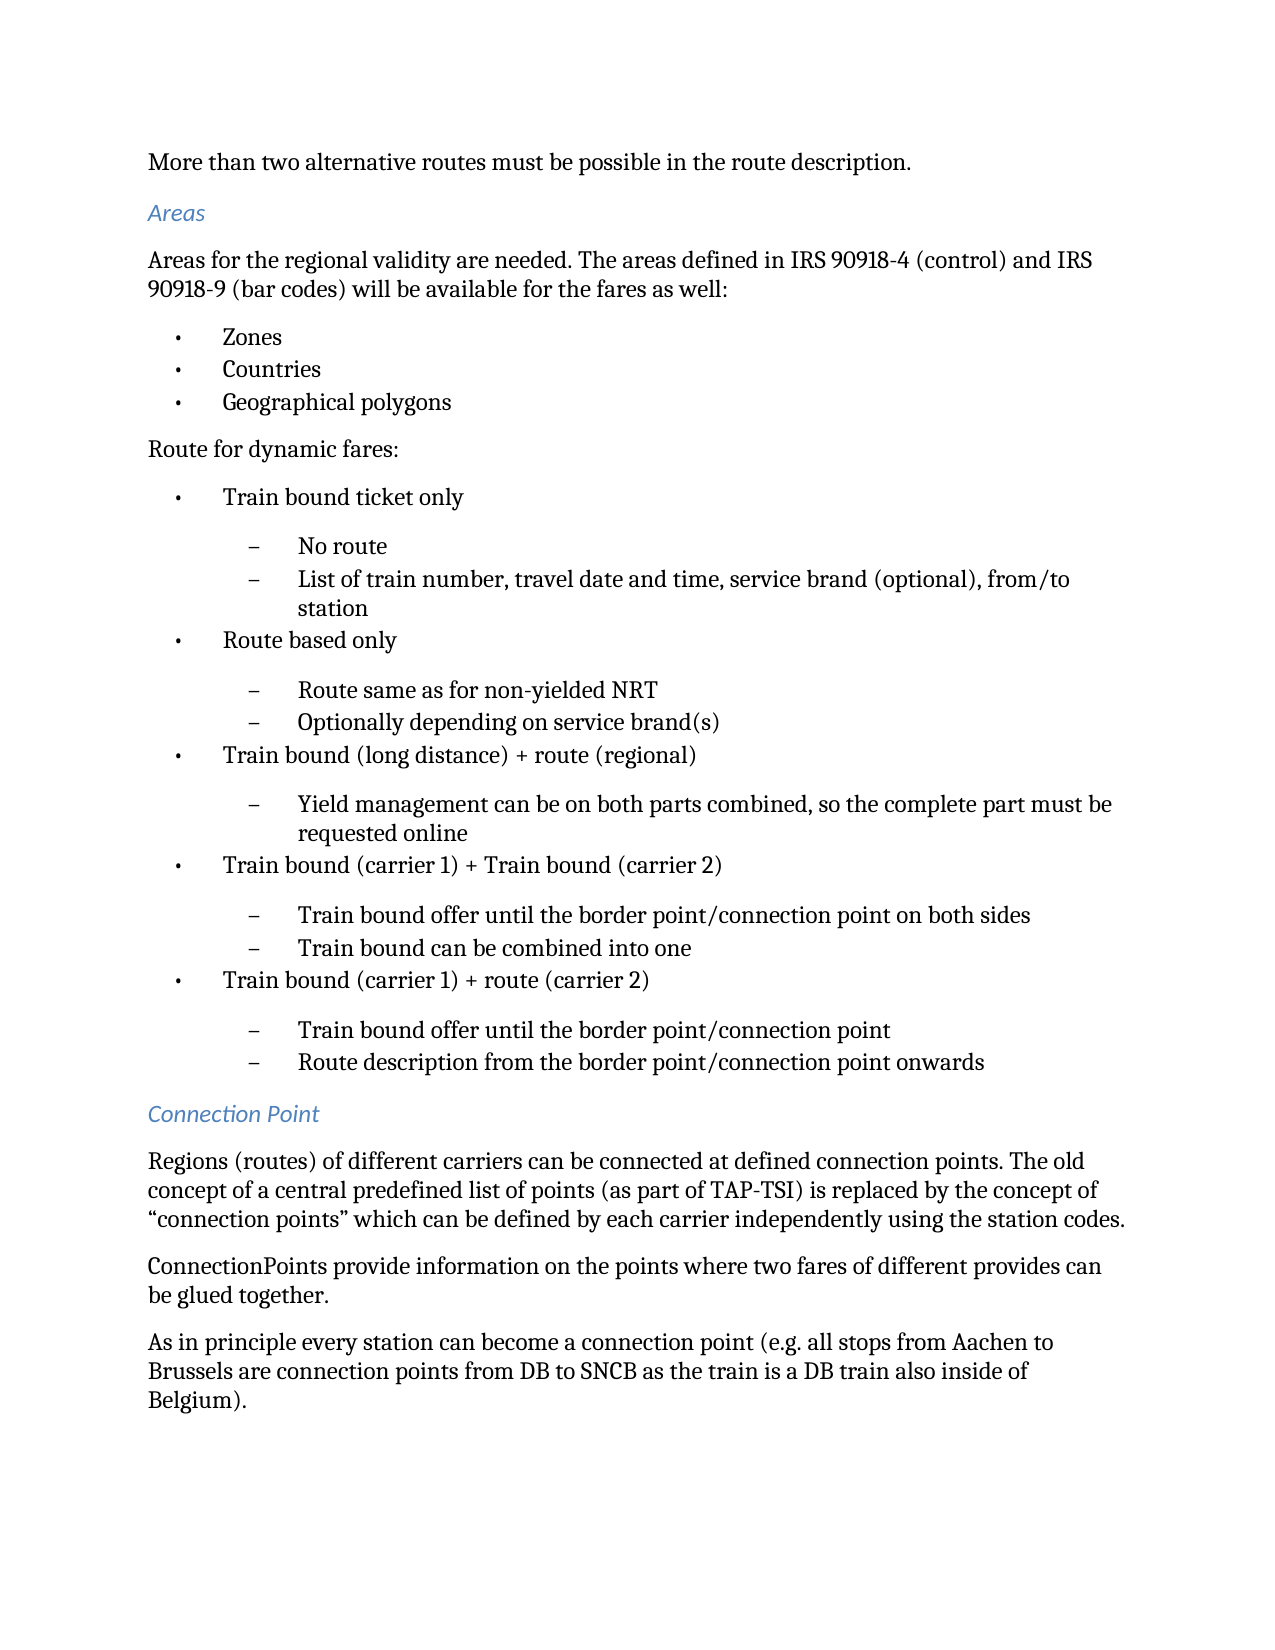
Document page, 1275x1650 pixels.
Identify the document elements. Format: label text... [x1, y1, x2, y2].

text Route for dynamic fares: [148, 435, 1127, 464]
list Train bound (carrier 1) + route (carrier 2) [173, 966, 1127, 995]
list Countries [173, 355, 1127, 384]
list Geographical polygons [173, 388, 1127, 416]
list Train bound ticket only [173, 483, 1127, 511]
list Train bound (carrier 1) + Train bound (carrier 2) [173, 851, 1127, 880]
text Regions (routes) of different carriers can be connected at defined connection points. The old concept of a central predefined list of points (as part of TAP-TSI) is replaced by the concept of “connection points” which can be defined by each carrier independently using the station codes. [148, 1147, 1127, 1233]
list Route description from the border point/connection point onwards [248, 1048, 1127, 1077]
list Train bound offer until the border point/connection point [248, 1016, 1127, 1044]
list Route same as for non-yielded NRT [248, 676, 1127, 704]
list Zones [173, 323, 1127, 351]
list No route [248, 532, 1127, 561]
text More than two alternative routes must be possible in the route description. [148, 148, 1127, 176]
text Areas for the regional validity are needed. The areas defined in IRS 90918-4 (control) and IRS 90918-9 (bar codes) will be available for the fares as well: [148, 246, 1127, 304]
text As in principle every station can become a connection point (e.g. all stops from Aachen to Brussels are connection points from DB to SNCB as the train is a DB train also inside of Belgium). [148, 1328, 1127, 1414]
list Train bound can be combined into one [248, 933, 1127, 962]
text ConnectionPoints provide information on the points where two fares of different provides can be glued together. [148, 1252, 1127, 1309]
list Route based only [173, 626, 1127, 655]
subtitle Areas [148, 197, 1127, 228]
list Train bound offer until the border point/connection point on both sides [248, 901, 1127, 930]
list Optionally depending on service brand(s) [248, 708, 1127, 737]
subtitle Connection Point [148, 1098, 1127, 1128]
list Yield management can be on both parts combined, so the complete part must be requested online [248, 790, 1127, 848]
list List of train number, travel date and time, service brand (optional), from/to station [248, 565, 1127, 622]
list Train bound (long distance) + route (regional) [173, 741, 1127, 769]
